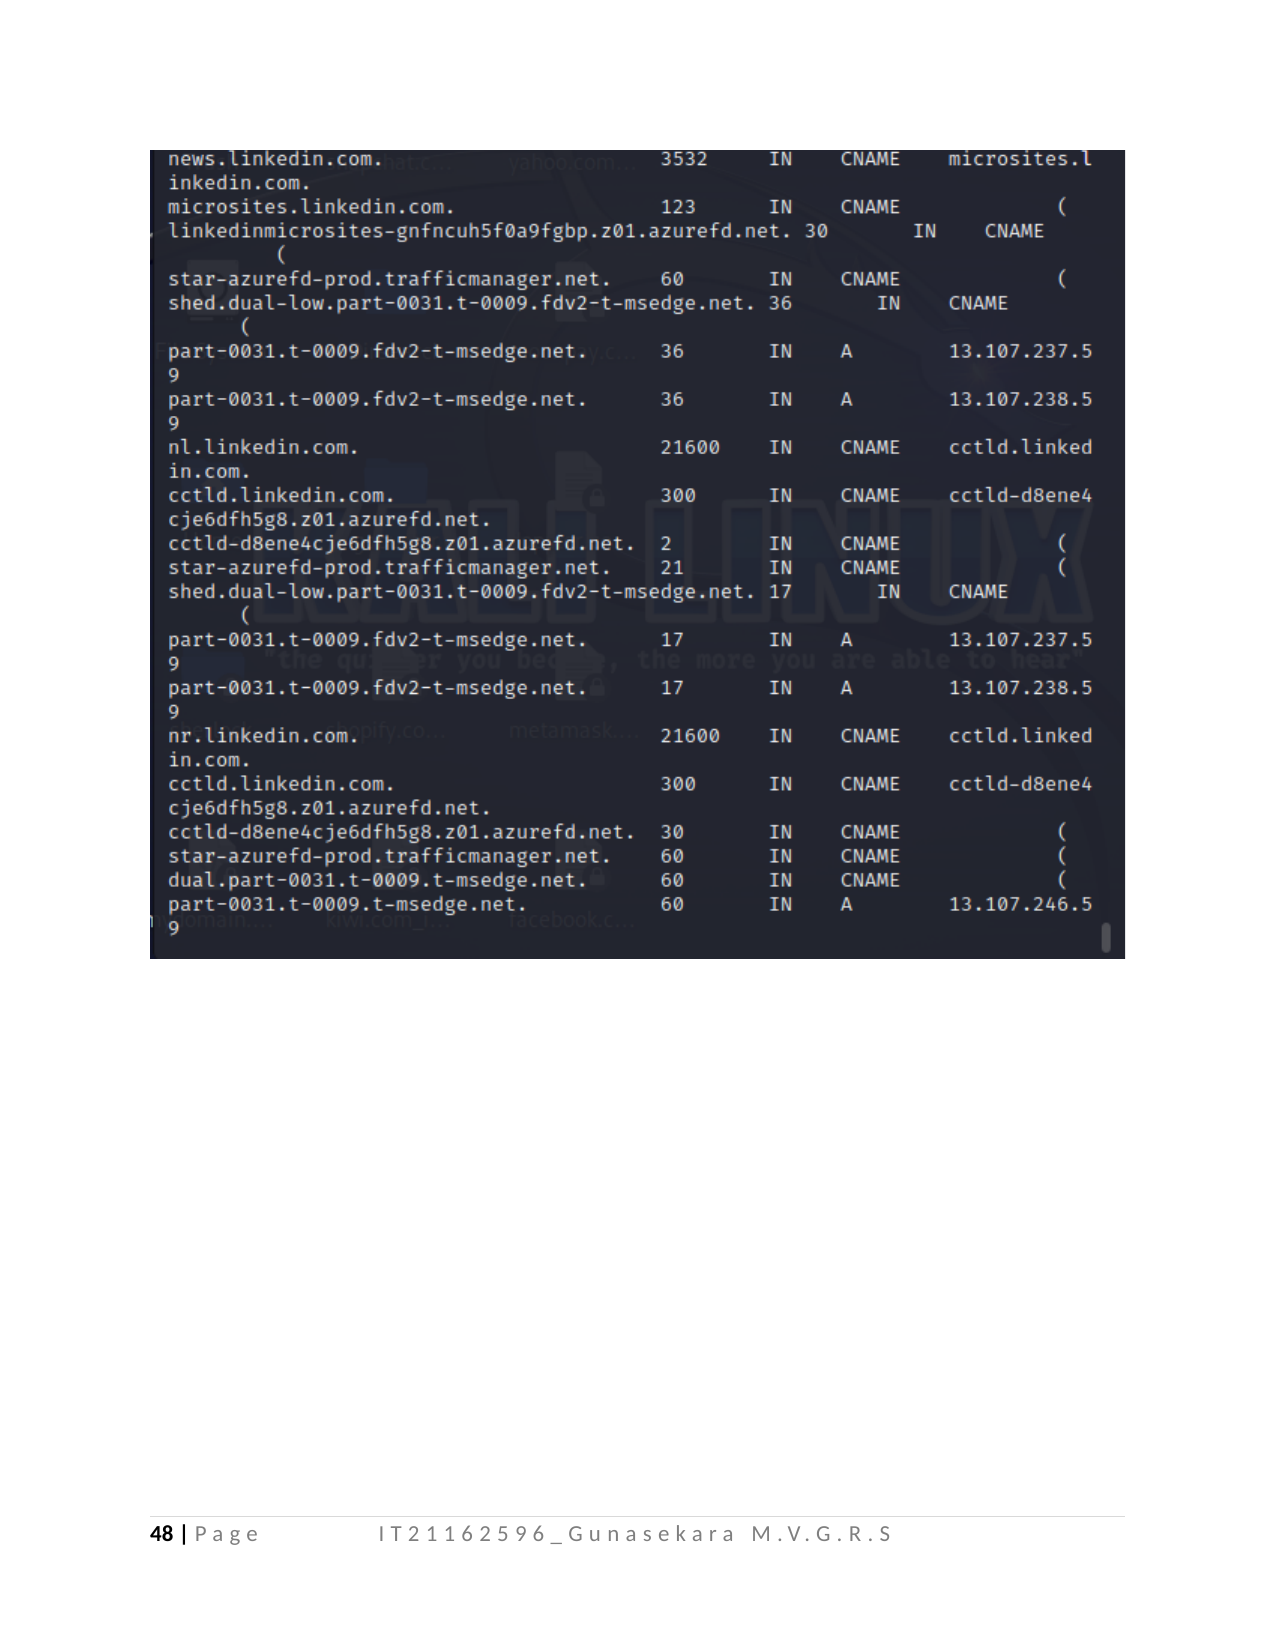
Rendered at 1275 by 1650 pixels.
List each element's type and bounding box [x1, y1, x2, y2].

picture [150, 150, 1125, 959]
